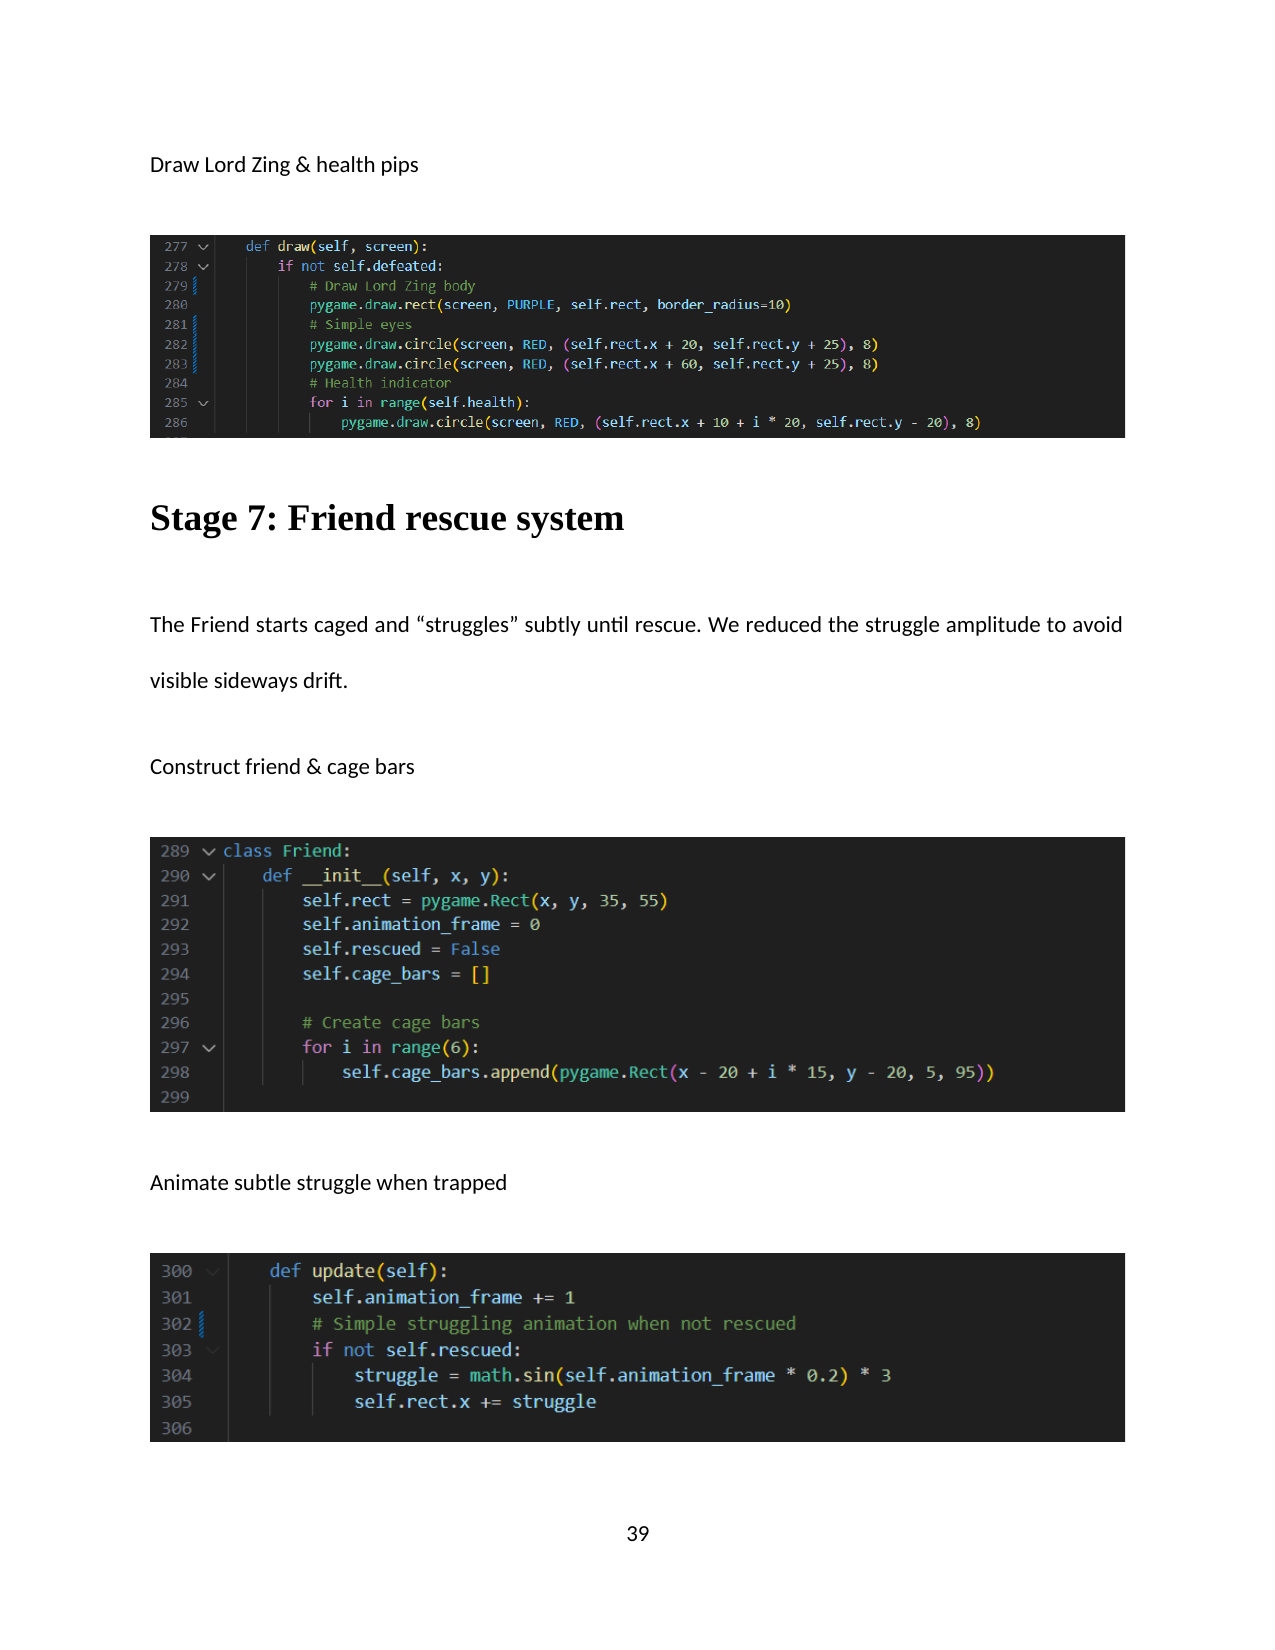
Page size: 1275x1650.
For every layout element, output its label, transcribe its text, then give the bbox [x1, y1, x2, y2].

picture [150, 837, 1125, 1112]
text The Friend starts caged and “struggles” subtly until rescue. We reduced the struggle amplitude to avoid visible sideways drift. [150, 611, 1125, 694]
text Construct friend & cage bars [150, 752, 1125, 780]
subtitle Stage 7: Friend rescue system [150, 495, 1125, 538]
picture [150, 1253, 1125, 1442]
text Animate subtle struggle when trapped [150, 1168, 1125, 1196]
picture [150, 235, 1125, 438]
text Draw Lord Zing & health pips [150, 150, 1125, 178]
